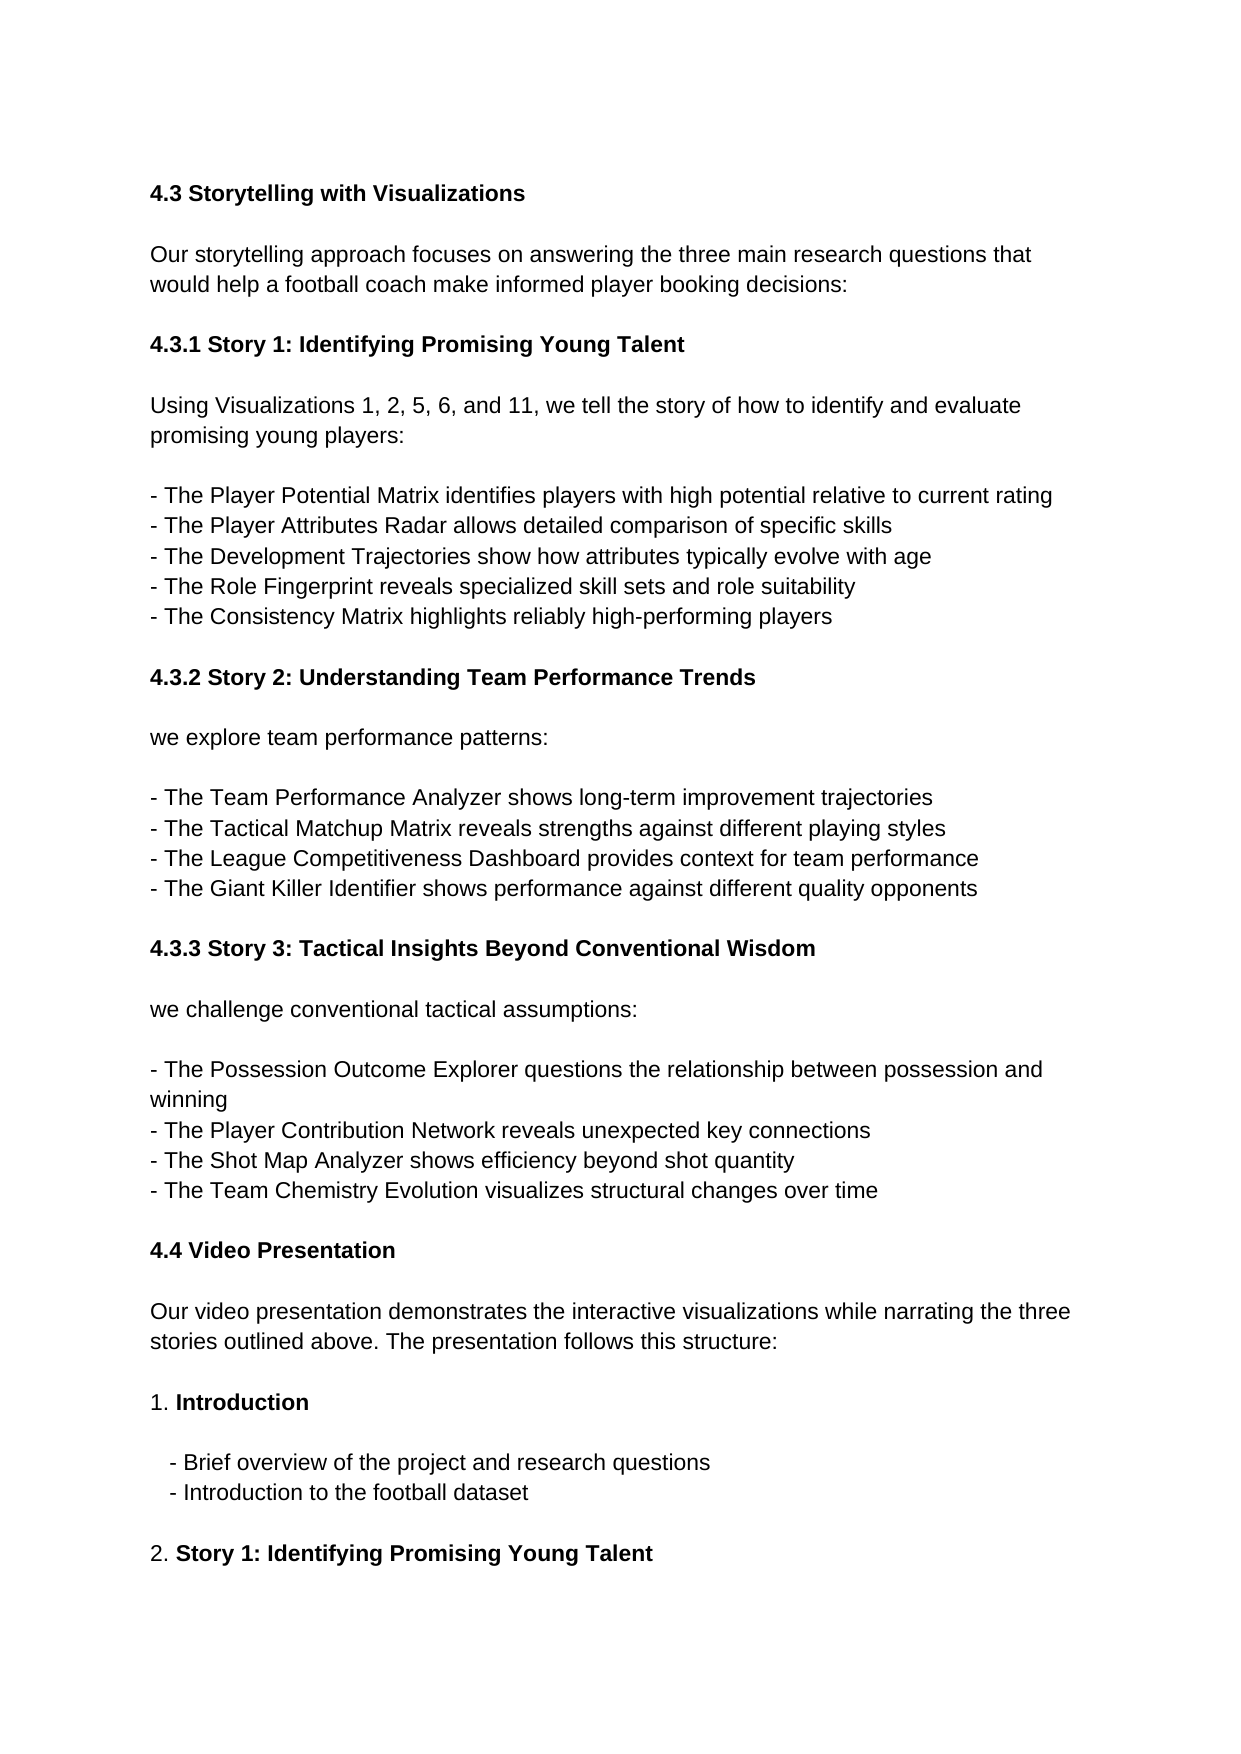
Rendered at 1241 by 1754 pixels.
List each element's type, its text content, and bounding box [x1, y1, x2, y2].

text 4.4 Video Presentation [150, 1237, 1090, 1264]
text Our storytelling approach focuses on answering the three main research questions that would help a football coach make informed player booking decisions: [150, 241, 1090, 297]
text - Brief overview of the project and research questions [150, 1449, 1090, 1475]
text 1. Introduction [150, 1388, 1090, 1415]
text - The Player Attributes Radar allows detailed comparison of specific skills [150, 512, 1090, 539]
text 4.3.1 Story 1: Identifying Promising Young Talent [150, 331, 1090, 358]
text - The Role Fingerprint reveals specialized skill sets and role suitability [150, 573, 1090, 599]
text - The League Competitiveness Dashboard provides context for team performance [150, 845, 1090, 871]
text we explore team performance patterns: [150, 724, 1090, 750]
text Using Visualizations 1, 2, 5, 6, and 11, we tell the story of how to identify and evaluate promising young players: [150, 392, 1090, 448]
text - The Development Trajectories show how attributes typically evolve with age [150, 543, 1090, 569]
text Our video presentation demonstrates the interactive visualizations while narrating the three stories outlined above. The presentation follows this structure: [150, 1298, 1090, 1354]
text - The Possession Outcome Explorer questions the relationship between possession and winning [150, 1056, 1090, 1113]
text - The Shot Map Analyzer shows efficiency beyond shot quantity [150, 1147, 1090, 1173]
text 2. Story 1: Identifying Promising Young Talent [150, 1539, 1090, 1566]
text - The Team Performance Analyzer shows long-term improvement trajectories [150, 784, 1090, 811]
text - Introduction to the football dataset [150, 1479, 1090, 1506]
text - The Player Contribution Network reveals unexpected key connections [150, 1117, 1090, 1143]
text 4.3 Storytelling with Visualizations [150, 180, 1090, 207]
text - The Giant Killer Identifier shows performance against different quality opponents [150, 875, 1090, 901]
text - The Player Potential Matrix identifies players with high potential relative to current rating [150, 482, 1090, 509]
text - The Consistency Matrix highlights reliably high-performing players [150, 603, 1090, 629]
text 4.3.2 Story 2: Understanding Team Performance Trends [150, 663, 1090, 690]
text - The Tactical Matchup Matrix reveals strengths against different playing styles [150, 814, 1090, 841]
text 4.3.3 Story 3: Tactical Insights Beyond Conventional Wisdom [150, 935, 1090, 962]
text we challenge conventional tactical assumptions: [150, 996, 1090, 1022]
text - The Team Chemistry Evolution visualizes structural changes over time [150, 1177, 1090, 1203]
